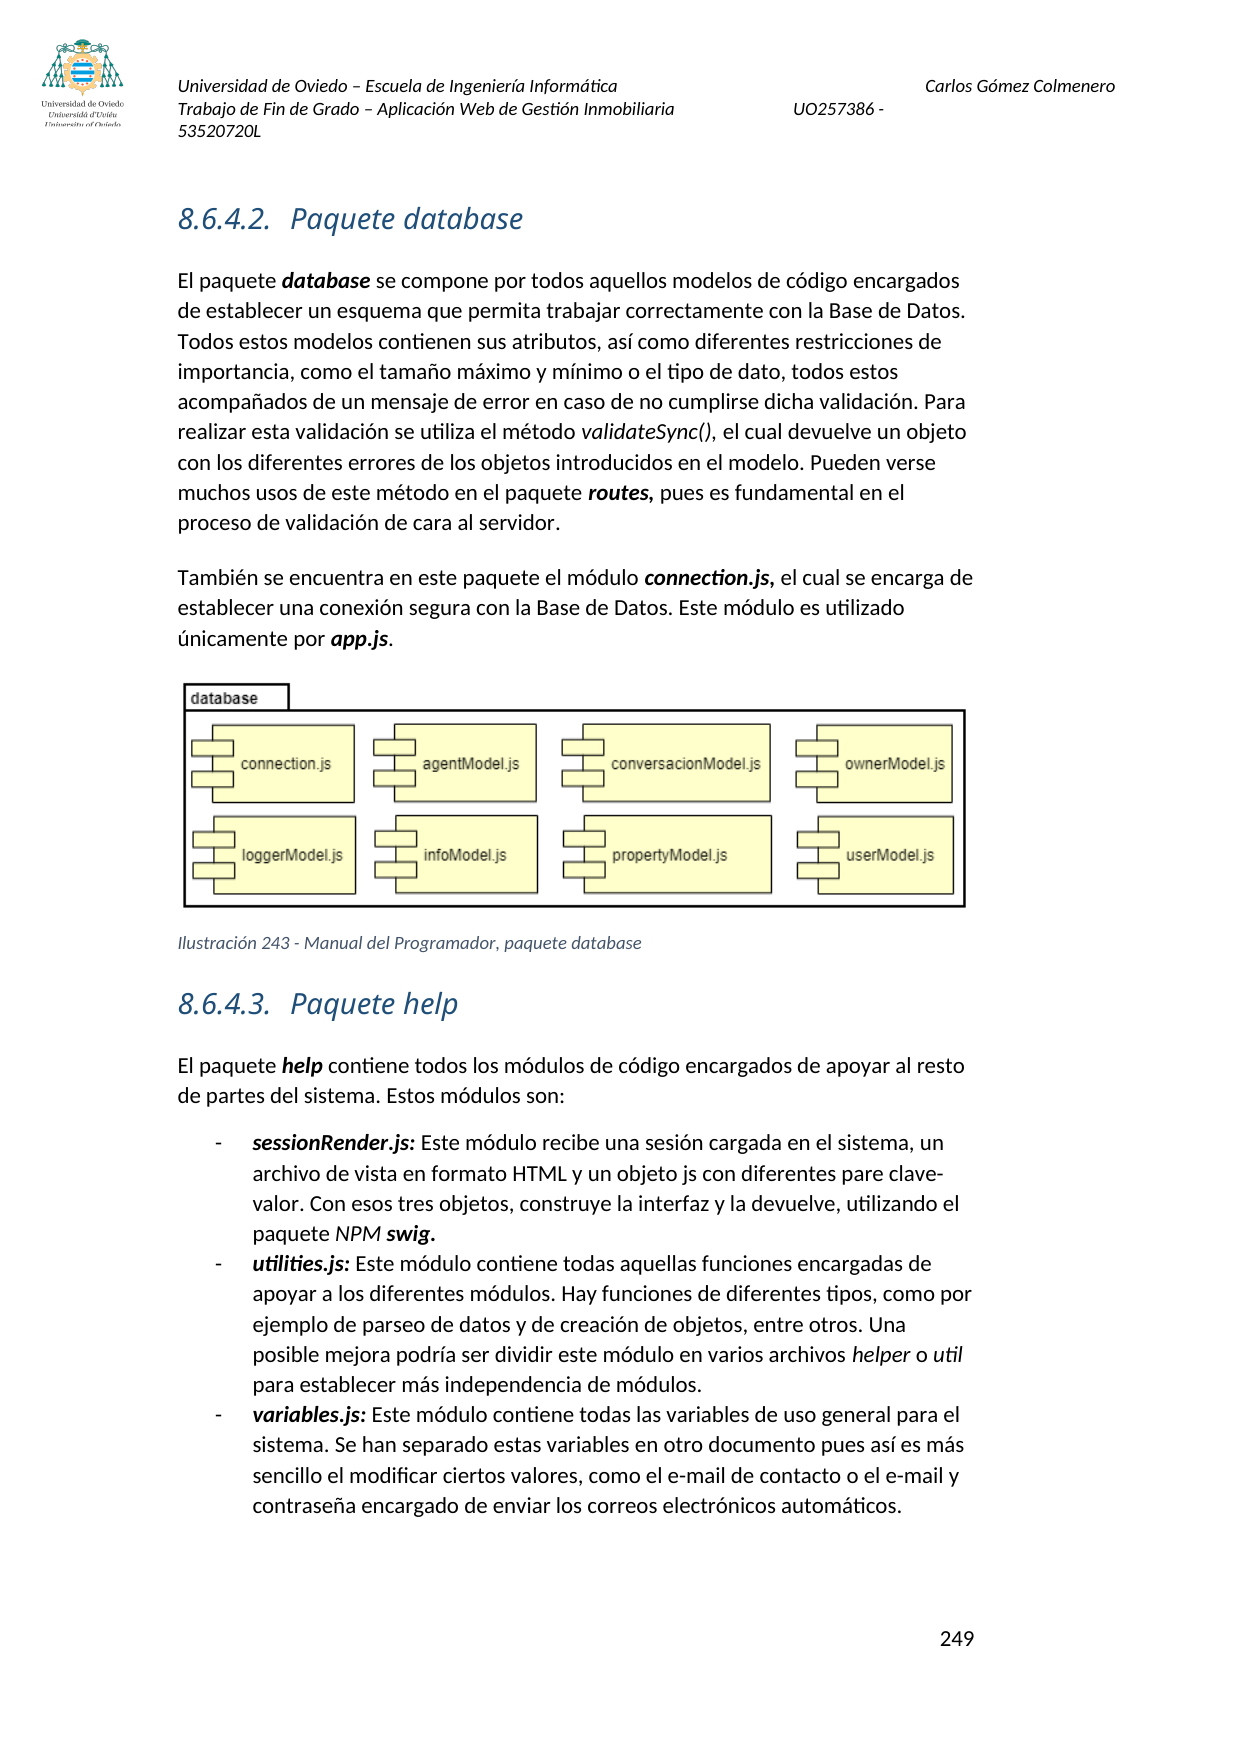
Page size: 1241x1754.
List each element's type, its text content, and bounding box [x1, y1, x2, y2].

text El paquete help contiene todos los módulos de código encargados de apoyar al resto de partes del sistema. Estos módulos son: [177, 1051, 974, 1109]
picture [36, 38, 124, 126]
text Ilustración 243 - Manual del Programador, paquete database [177, 931, 974, 954]
text También se encuentra en este paquete el módulo connection.js, el cual se encarga de establecer una conexión segura con la Base de Datos. Este módulo es utilizado únicamente por app.js. [177, 563, 974, 652]
list variables.js: Este módulo contiene todas las variables de uso general para el sistema. Se han separado estas variables en otro documento pues así es más sencillo el modificar ciertos valores, como el e-mail de contacto o el e-mail y contraseña encargado de enviar los correos electrónicos automáticos. [215, 1400, 974, 1519]
subtitle Paquete database [177, 199, 974, 238]
list sessionRender.js: Este módulo recibe una sesión cargada en el sistema, un archivo de vista en formato HTML y un objeto js con diferentes pare clave-valor. Con esos tres objetos, construye la interfaz y la devuelve, utilizando el paquete NPM swig. [215, 1128, 974, 1247]
picture [177, 678, 975, 913]
text El paquete database se compone por todos aquellos modelos de código encargados de establecer un esquema que permita trabajar correctamente con la Base de Datos. Todos estos modelos contienen sus atributos, así como diferentes restricciones de importancia, como el tamaño máximo y mínimo o el tipo de dato, todos estos acompañados de un mensaje de error en caso de no cumplirse dicha validación. Para realizar esta validación se utiliza el método validateSync(), el cual devuelve un objeto con los diferentes errores de los objetos introducidos en el modelo. Pueden verse muchos usos de este método en el paquete routes, pues es fundamental en el proceso de validación de cara al servidor. [177, 266, 974, 536]
list utilities.js: Este módulo contiene todas aquellas funciones encargadas de apoyar a los diferentes módulos. Hay funciones de diferentes tipos, como por ejemplo de parseo de datos y de creación de objetos, entre otros. Una posible mejora podría ser dividir este módulo en varios archivos helper o util para establecer más independencia de módulos. [215, 1249, 974, 1398]
subtitle Paquete help [177, 983, 974, 1023]
